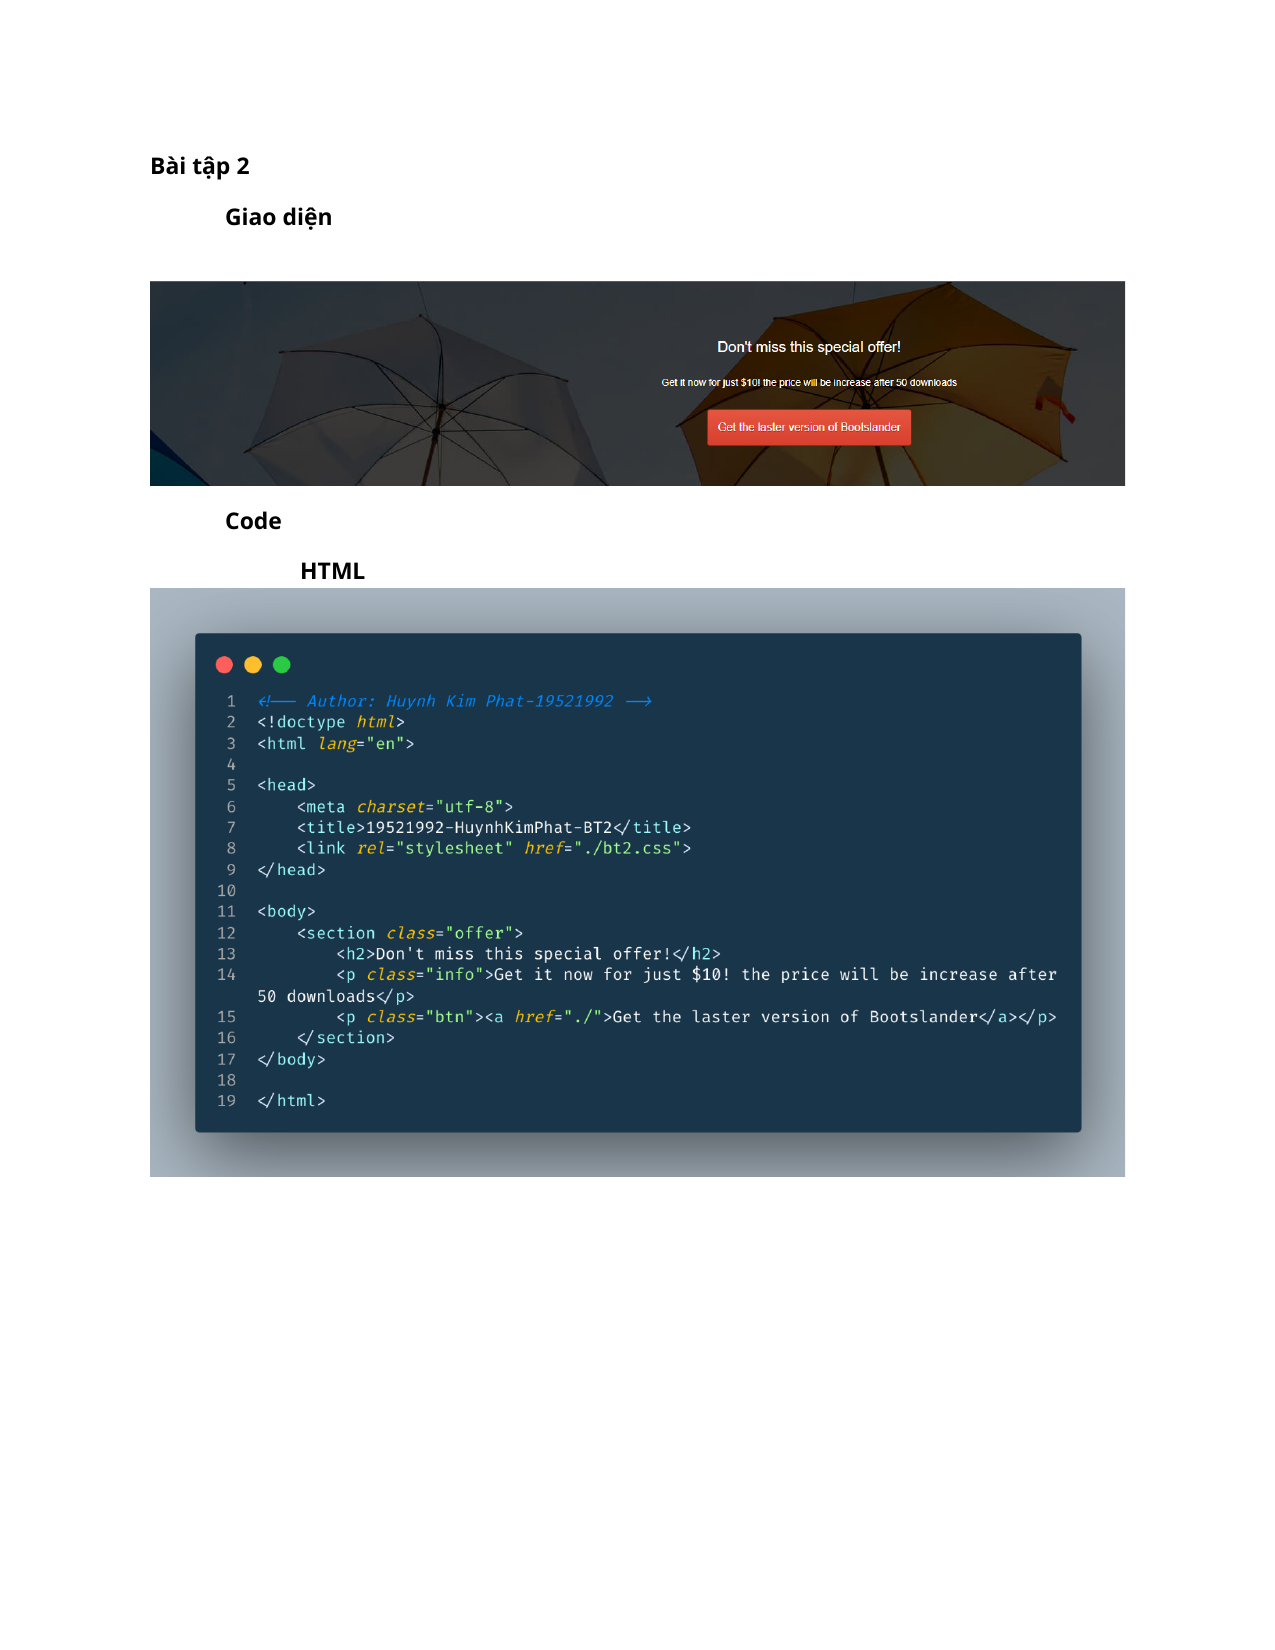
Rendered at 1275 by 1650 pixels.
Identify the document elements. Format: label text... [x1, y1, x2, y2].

text Giao diện [150, 200, 1125, 232]
text HTML [150, 555, 1125, 588]
picture [150, 281, 1125, 486]
text Bài tập 2 [150, 150, 1125, 181]
picture [150, 588, 1125, 1177]
text Code [150, 505, 1125, 536]
